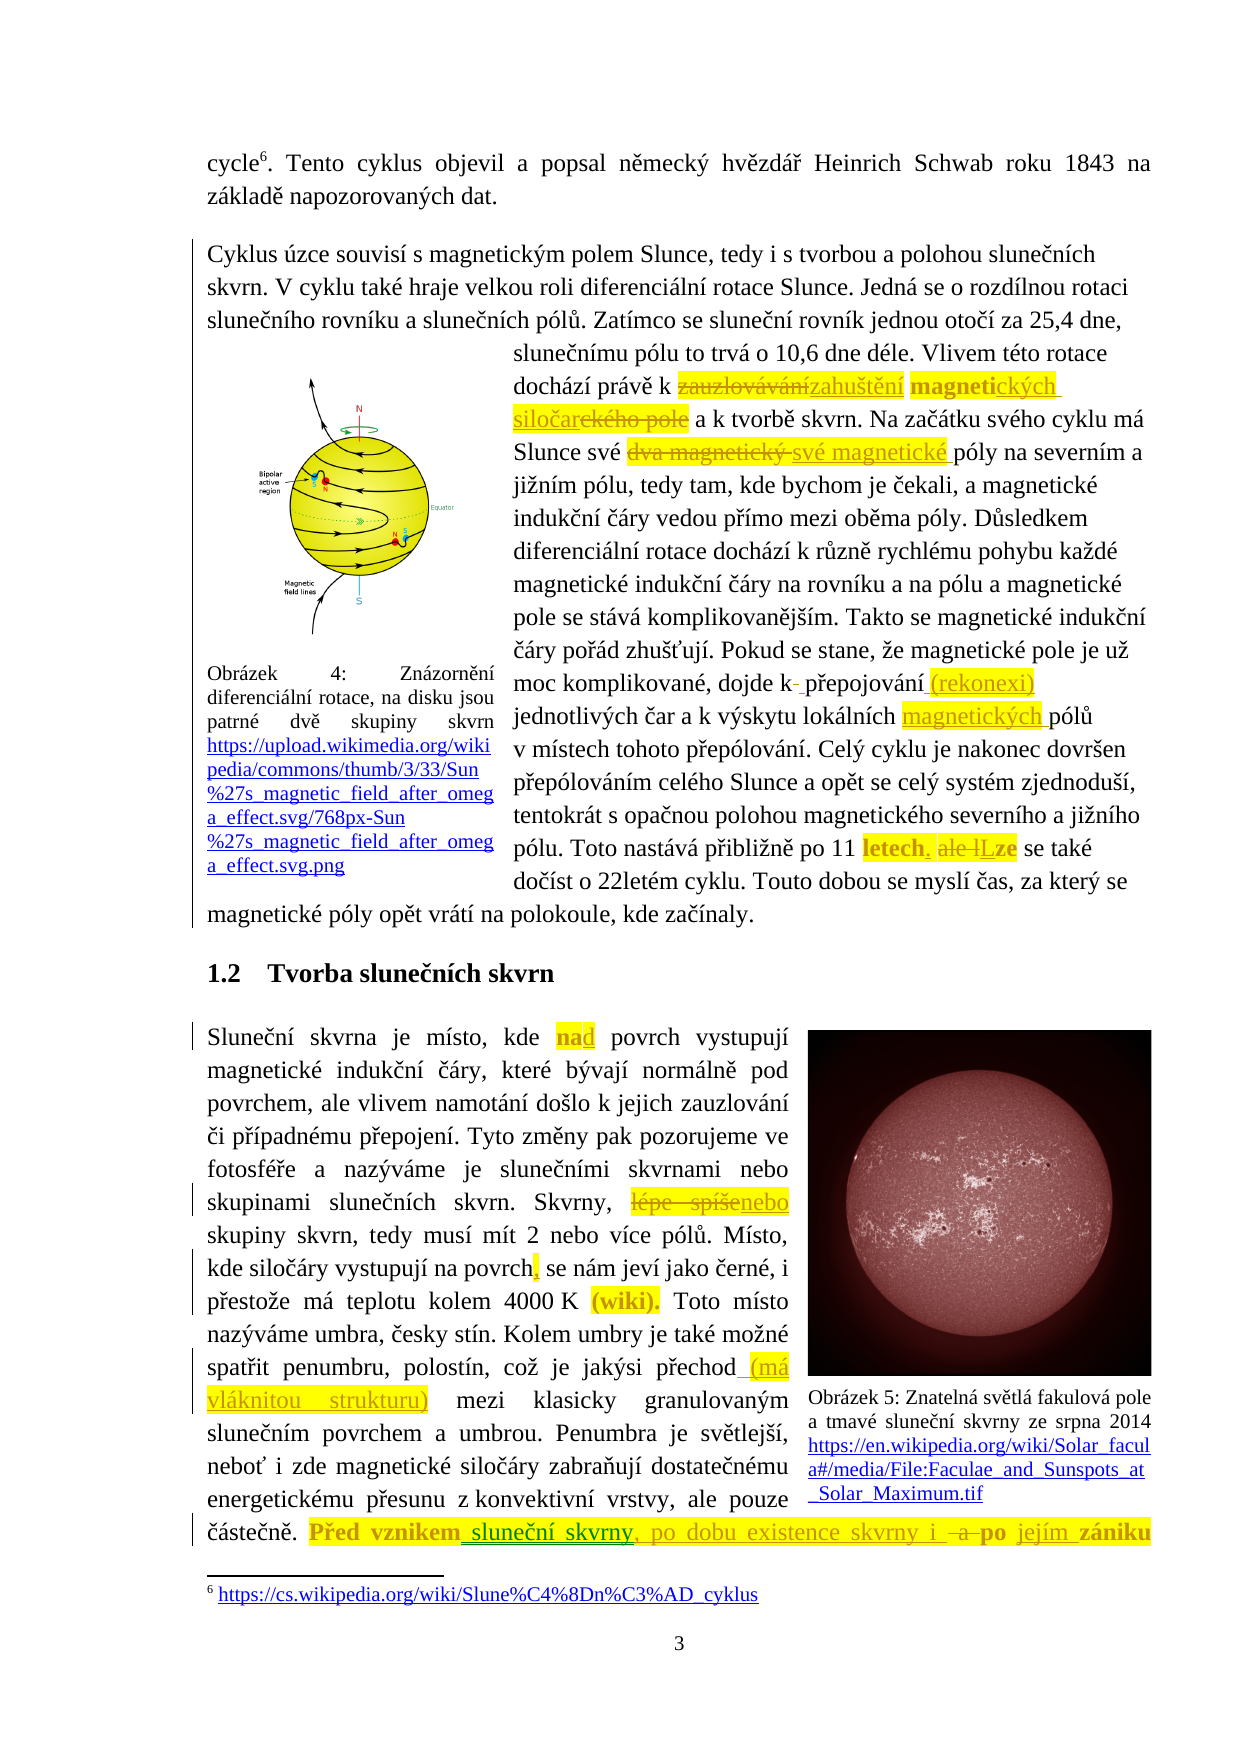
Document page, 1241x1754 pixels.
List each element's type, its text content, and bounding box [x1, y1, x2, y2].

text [207, 148, 1152, 209]
text Cyklus úzce souvisí s magnetickým polem Slunce, tedy i s tvorbou a polohou slunečních skvrn. V cyklu také hraje velkou roli diferenciální rotace Slunce. Jedná se o rozdílnou rotaci slunečního rovníku a slunečních pólů. Zatímco se sluneční rovník jednou otočí za 25,4 dne, slunečnímu pólu to trvá o 10,6 dne déle. Vlivem této rotace dochází právě k magneti a k tvorbě skvrn. Na začátku svého cyklu má Slunce své póly na severním a jižním pólu, tedy tam, kde bychom je čekali, a magnetické indukční čáry vedou přímo mezi oběma póly. Důsledkem diferenciální rotace dochází k různě rychlému pohybu každé magnetické indukční čáry na rovníku a na pólu a magnetické pole se stává komplikovanějším. Takto se magnetické indukční čáry pořád zhušťují. Pokud se stane, že magnetické pole je už moc komplikované, dojde kpřepojování jednotlivých čar a k výskytu lokálních pólů v místech tohoto přepólování. Celý cyklu je nakonec dovršen přepólováním celého Slunce a opět se celý systém zjednoduší, tentokrát s opačnou polohou magnetického severního a jižního pólu. Toto nastává přibližně po 11 letech ze se také dočíst o 22letém cyklu. Touto dobou se myslí čas, za který se magnetické póly opět vrátí na polokoule, kde začínaly. [207, 239, 1152, 928]
picture [206, 363, 495, 652]
subtitle Tvorba slunečních skvrn [207, 957, 1152, 988]
picture [807, 1030, 1152, 1376]
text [207, 1022, 1152, 1546]
